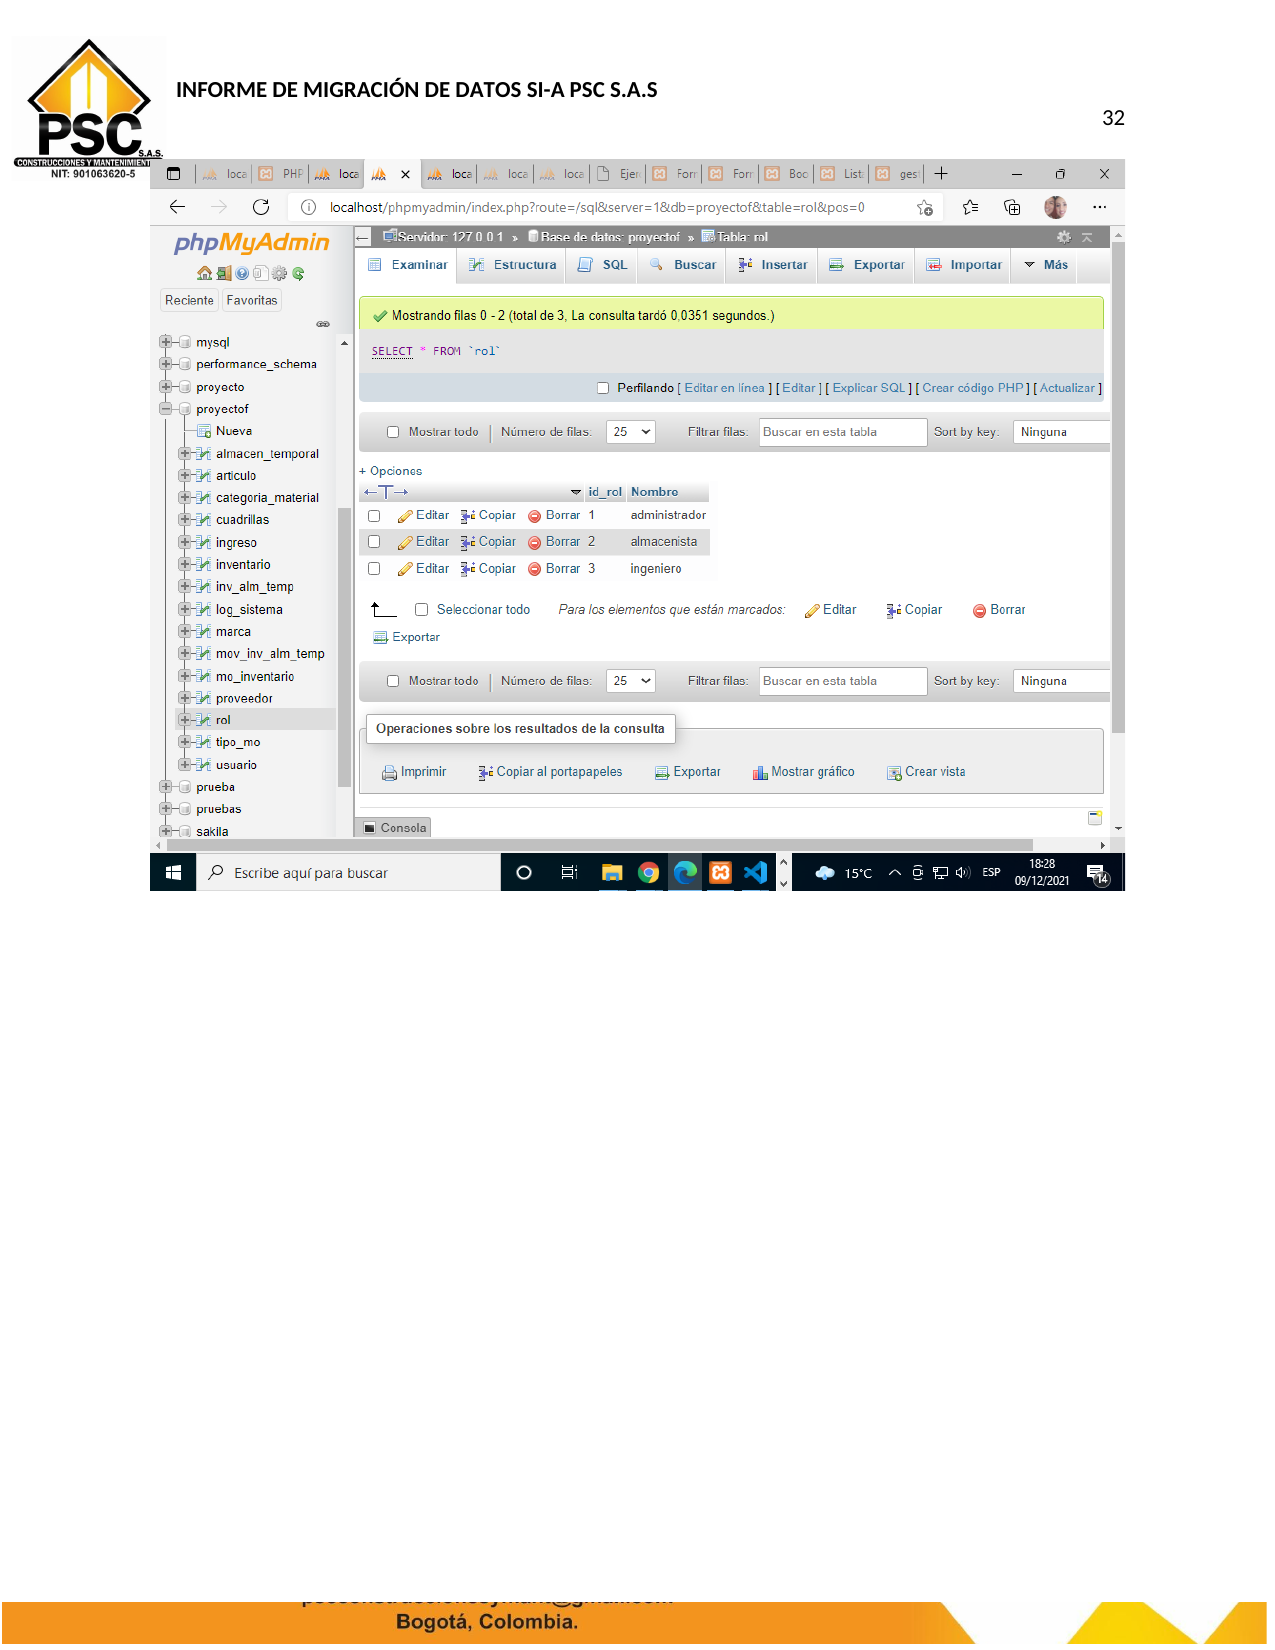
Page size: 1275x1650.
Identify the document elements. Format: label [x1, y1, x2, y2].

picture [11, 36, 1125, 891]
